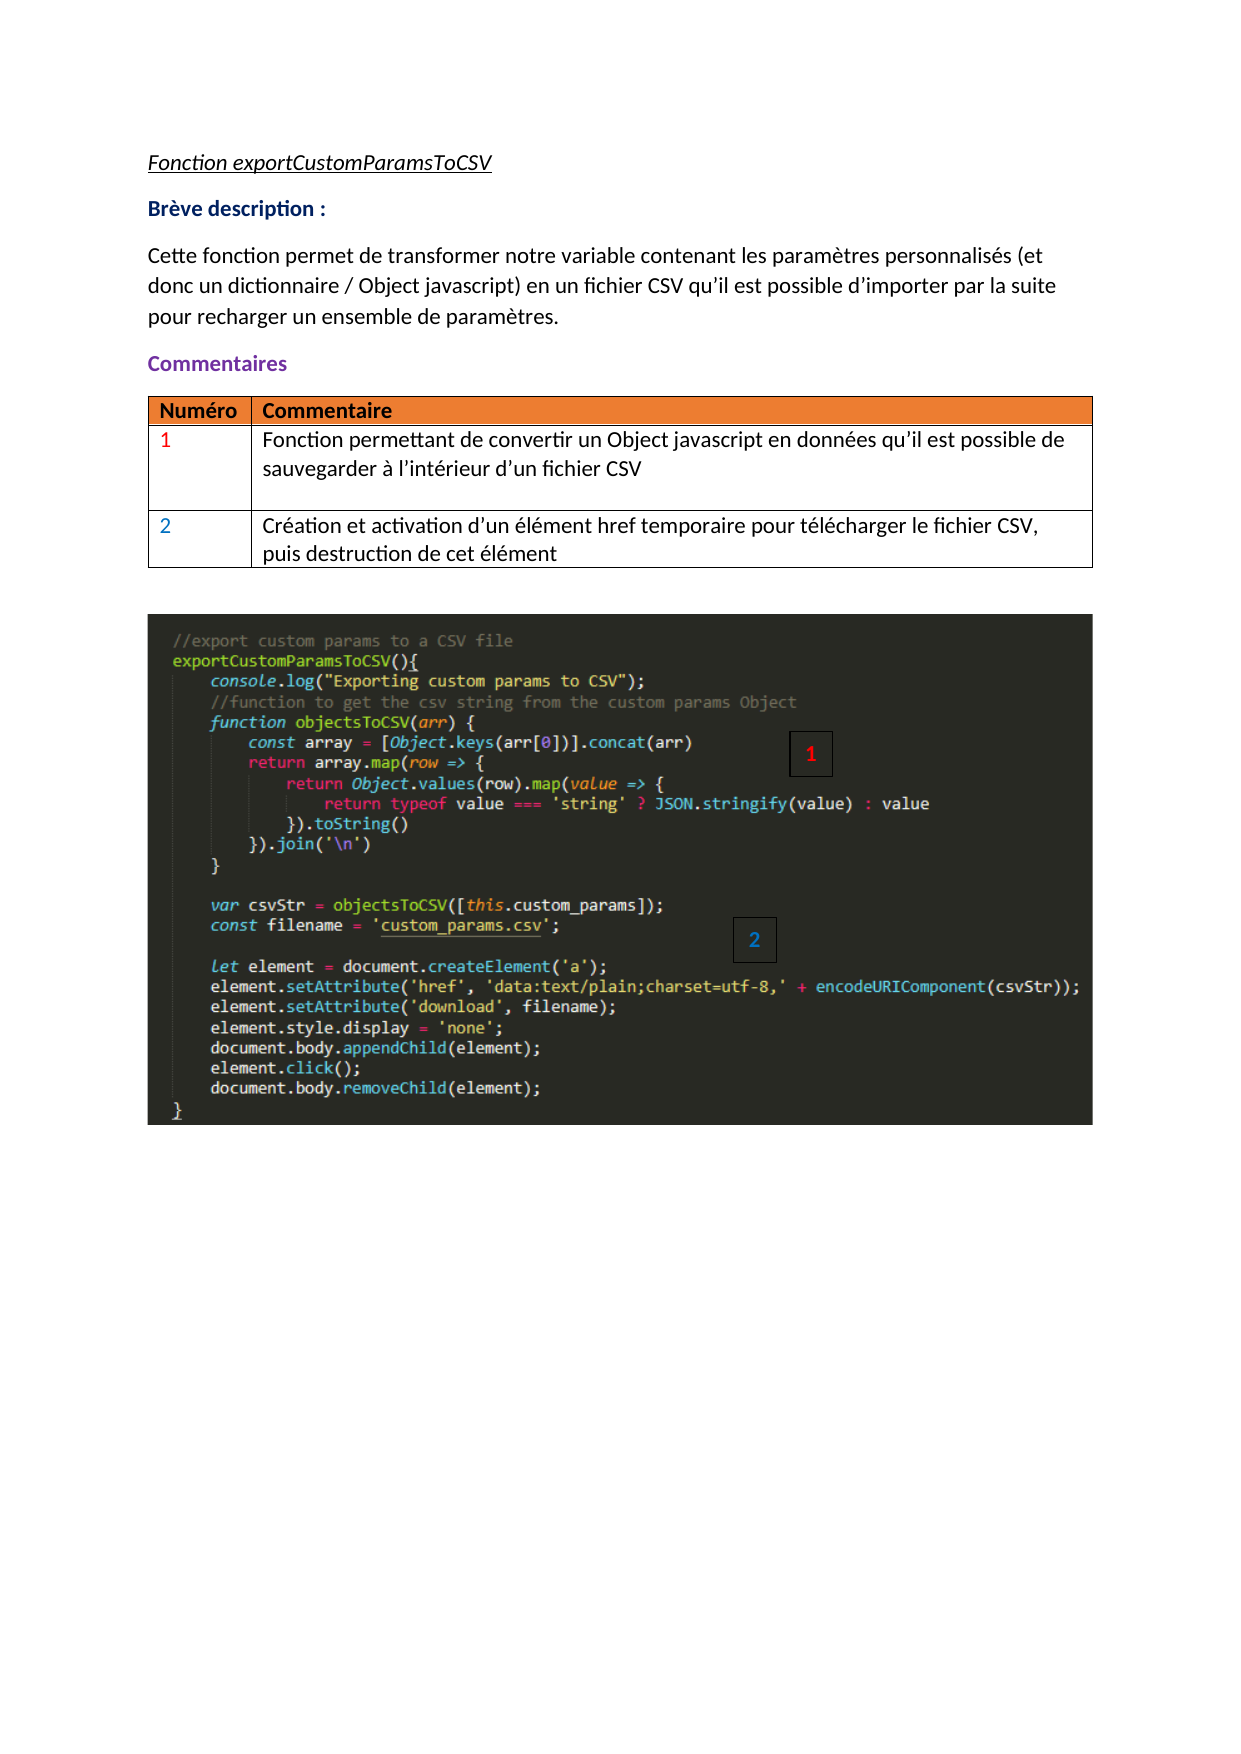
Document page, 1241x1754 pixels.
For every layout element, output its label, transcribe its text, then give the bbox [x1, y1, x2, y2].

table_header Numéro [149, 397, 251, 424]
table_cell Création et activation d’un élément href temporaire pour télécharger le fichier CSV, puis destruction de cet élément [252, 511, 1092, 567]
table_cell 1 [149, 426, 251, 510]
text Fonction exportCustomParamsToCSV [148, 148, 1093, 176]
text Commentaires [148, 349, 1093, 377]
picture [147, 614, 1093, 1125]
text Brève description : [148, 194, 1093, 222]
table_cell 2 [149, 511, 251, 567]
text Cette fonction permet de transformer notre variable contenant les paramètres personnalisés (et donc un dictionnaire / Object javascript) en un fichier CSV qu’il est possible d’importer par la suite pour recharger un ensemble de paramètres. [148, 241, 1093, 330]
table_header Commentaire [252, 397, 1092, 424]
table_cell Fonction permettant de convertir un Object javascript en données qu’il est possible de sauvegarder à l’intérieur d’un fichier CSV [252, 426, 1092, 510]
